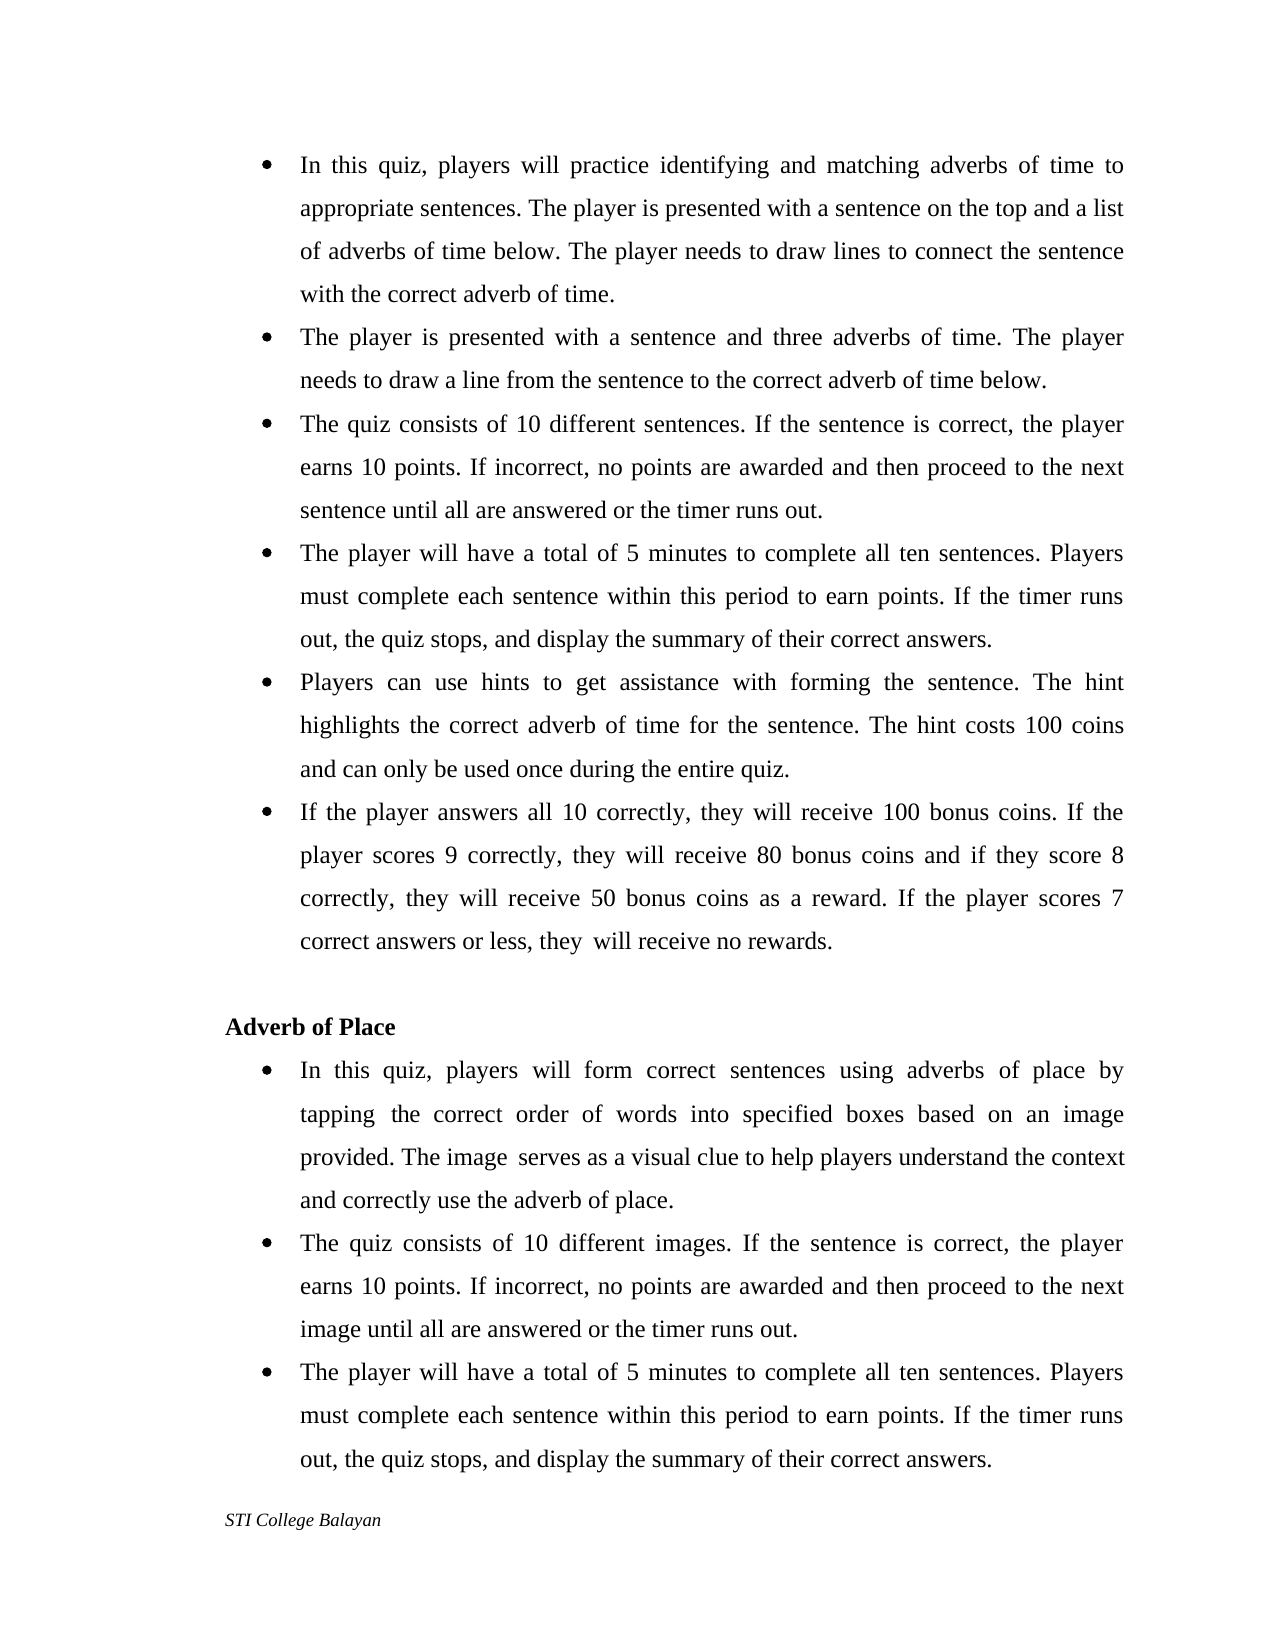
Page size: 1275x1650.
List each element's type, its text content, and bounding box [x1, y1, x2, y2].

list The player will have a total of 5 minutes to complete all ten sentences. Players must complete each sentence within this period to earn points. If the timer runs out, the quiz stops, and display the summary of their correct answers. [262, 1357, 1125, 1472]
list In this quiz, players will practice identifying and matching adverbs of time to appropriate sentences. The player is presented with a sentence on the top and a list of adverbs of time below. The player needs to draw lines to connect the sentence with the correct adverb of time. [262, 150, 1125, 308]
list The quiz consists of 10 different sentences. If the sentence is correct, the player earns 10 points. If incorrect, no points are awarded and then proceed to the next sentence until all are answered or the timer runs out. [262, 409, 1125, 524]
list Players can use hints to get assistance with forming the sentence. The hint highlights the correct adverb of time for the sentence. The hint costs 100 coins and can only be used once during the entire quiz. [262, 667, 1125, 782]
list The player will have a total of 5 minutes to complete all ten sentences. Players must complete each sentence within this period to earn points. If the timer runs out, the quiz stops, and display the summary of their correct answers. [262, 538, 1125, 653]
list In this quiz, players will form correct sentences using adverbs of place by tapping the correct order of words into specified boxes based on an image provided. The image serves as a visual clue to help players understand the context and correctly use the adverb of place. [262, 1056, 1125, 1214]
list The quiz consists of 10 different images. If the sentence is correct, the player earns 10 points. If incorrect, no points are awarded and then proceed to the next image until all are answered or the timer runs out. [262, 1228, 1125, 1343]
list If the player answers all 10 correctly, they will receive 100 bonus coins. If the player scores 9 correctly, they will receive 80 bonus coins and if they score 8 correctly, they will receive 50 bonus coins as a reward. If the player scores 7 correct answers or less, they will receive no rewards. [262, 797, 1125, 955]
text Adverb of Place [225, 1012, 1125, 1041]
list The player is presented with a sentence and three adverbs of time. The player needs to draw a line from the sentence to the correct adverb of time below. [262, 322, 1125, 394]
